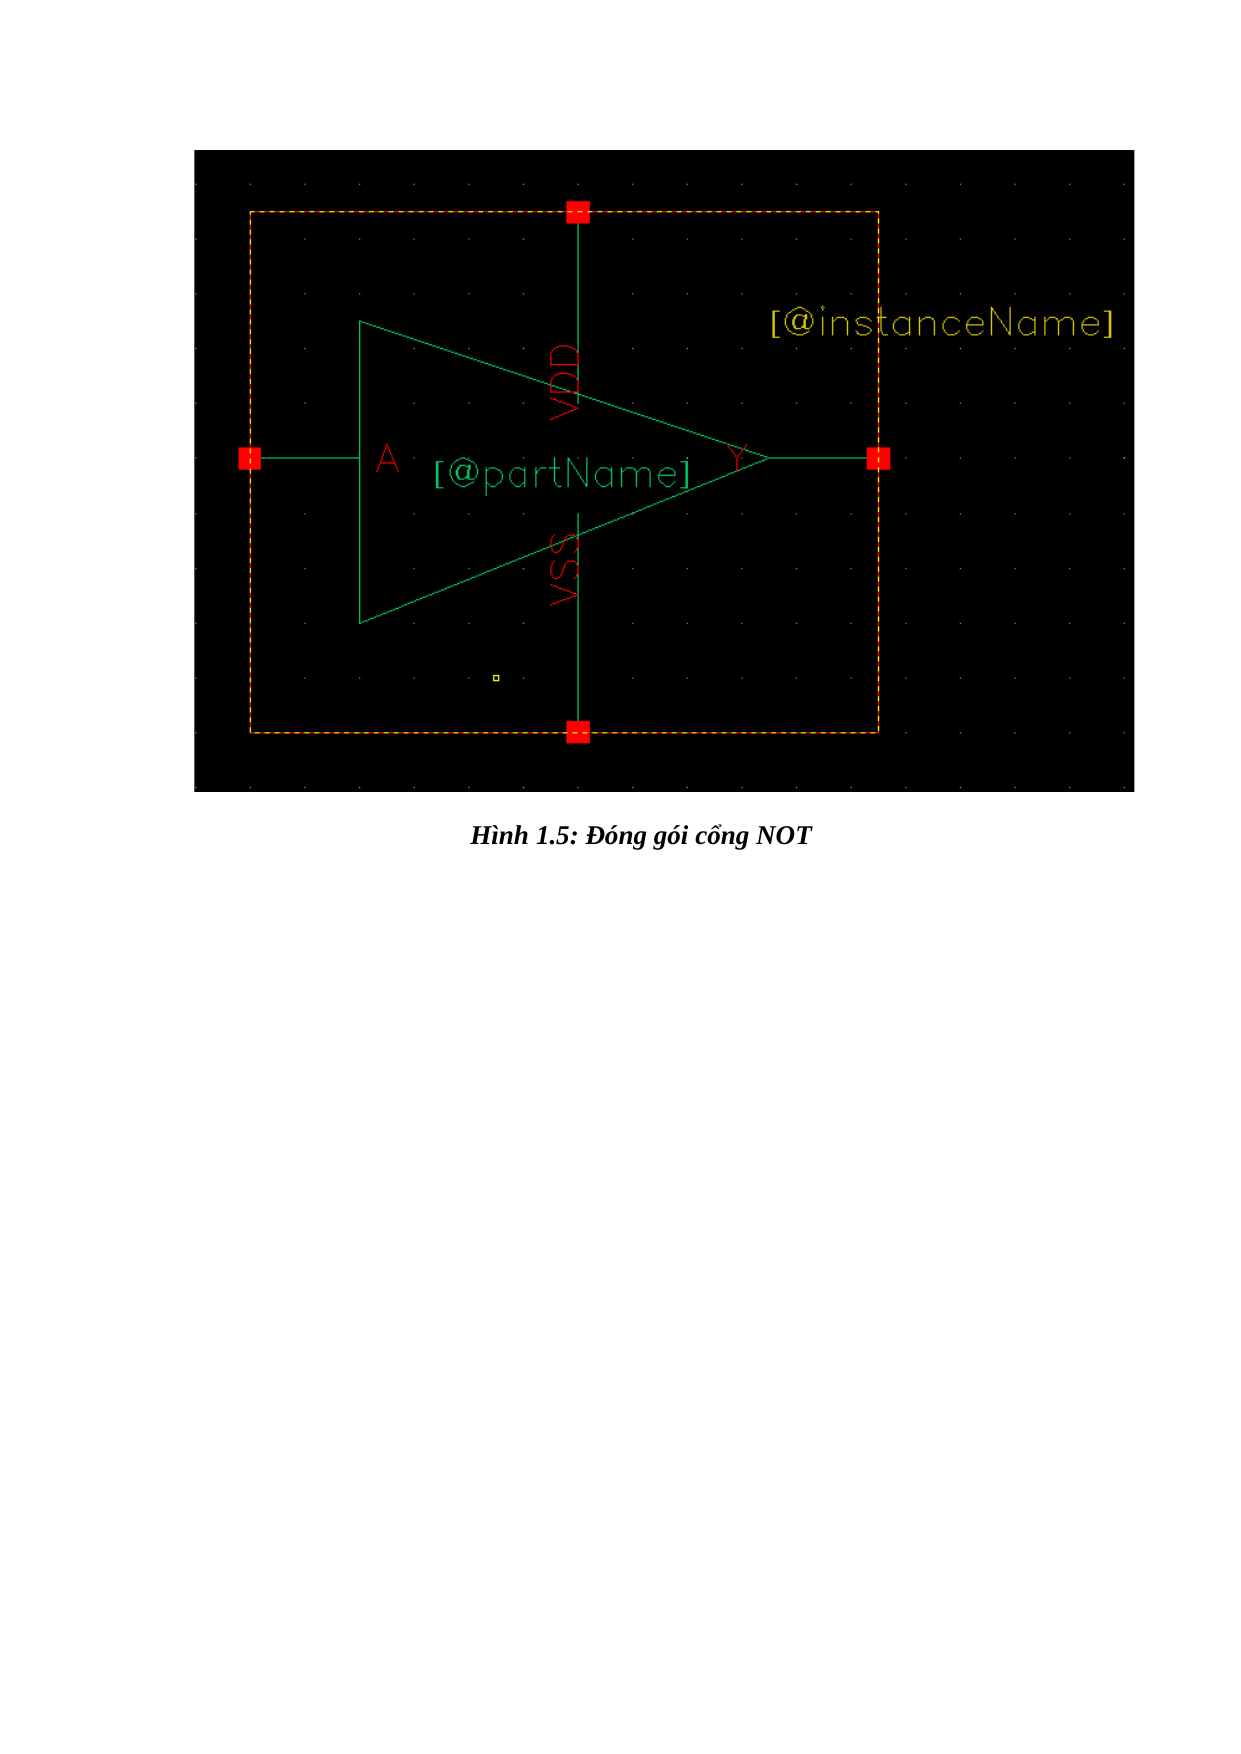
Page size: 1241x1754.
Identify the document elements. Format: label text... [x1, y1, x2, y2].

picture [194, 150, 1135, 792]
text Hình 1.5: Đóng gói cổng NOT [194, 819, 1090, 850]
